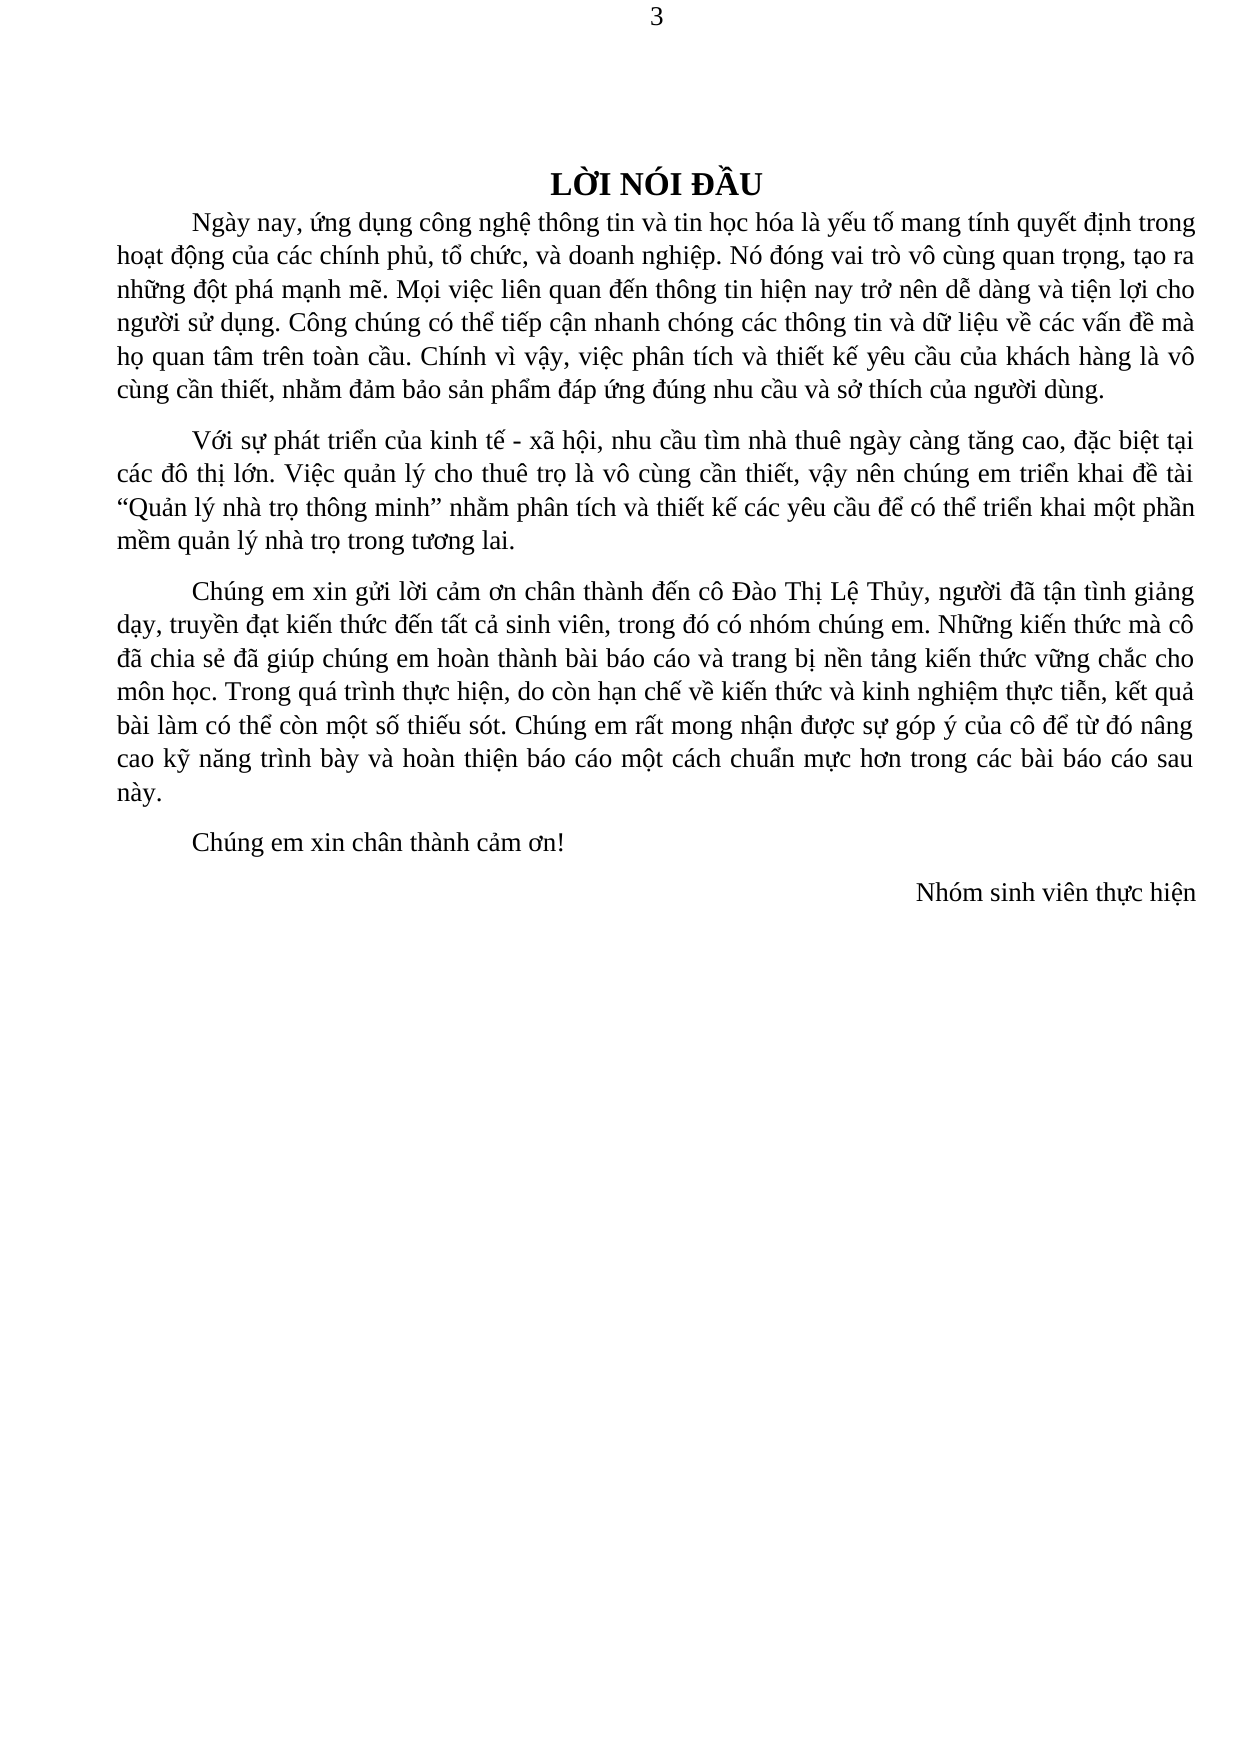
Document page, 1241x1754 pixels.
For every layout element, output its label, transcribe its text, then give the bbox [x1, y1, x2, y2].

text Chúng em xin gửi lời cảm ơn chân thành đến cô Đào Thị Lệ Thủy, người đã tận tình giảng dạy, truyền đạt kiến thức đến tất cả sinh viên, trong đó có nhóm chúng em. Những kiến thức mà cô đã chia sẻ đã giúp chúng em hoàn thành bài báo cáo và trang bị nền tảng kiến thức vững chắc cho môn học. Trong quá trình thực hiện, do còn hạn chế về kiến thức và kinh nghiệm thực tiễn, kết quả bài làm có thể còn một số thiếu sót. Chúng em rất mong nhận được sự góp ý của cô để từ đó nâng cao kỹ năng trình bày và hoàn thiện báo cáo một cách chuẩn mực hơn trong các bài báo cáo sau này. [117, 575, 1196, 807]
subtitle LỜI NÓI ĐẦU [117, 164, 1196, 203]
text Chúng em xin chân thành cảm ơn! [117, 826, 1196, 857]
text Với sự phát triển của kinh tế - xã hội, nhu cầu tìm nhà thuê ngày càng tăng cao, đặc biệt tại các đô thị lớn. Việc quản lý cho thuê trọ là vô cùng cần thiết, vậy nên chúng em triển khai đề tài “Quản lý nhà trọ thông minh” nhằm phân tích và thiết kế các yêu cầu để có thể triển khai một phần mềm quản lý nhà trọ trong tương lai. [117, 424, 1196, 556]
text Nhóm sinh viên thực hiện [117, 876, 1196, 907]
text Ngày nay, ứng dụng công nghệ thông tin và tin học hóa là yếu tố mang tính quyết định trong hoạt động của các chính phủ, tổ chức, và doanh nghiệp. Nó đóng vai trò vô cùng quan trọng, tạo ra những đột phá mạnh mẽ. Mọi việc liên quan đến thông tin hiện nay trở nên dễ dàng và tiện lợi cho người sử dụng. Công chúng có thể tiếp cận nhanh chóng các thông tin và dữ liệu về các vấn đề mà họ quan tâm trên toàn cầu. Chính vì vậy, việc phân tích và thiết kế yêu cầu của khách hàng là vô cùng cần thiết, nhằm đảm bảo sản phẩm đáp ứng đúng nhu cầu và sở thích của người dùng. [117, 206, 1196, 405]
